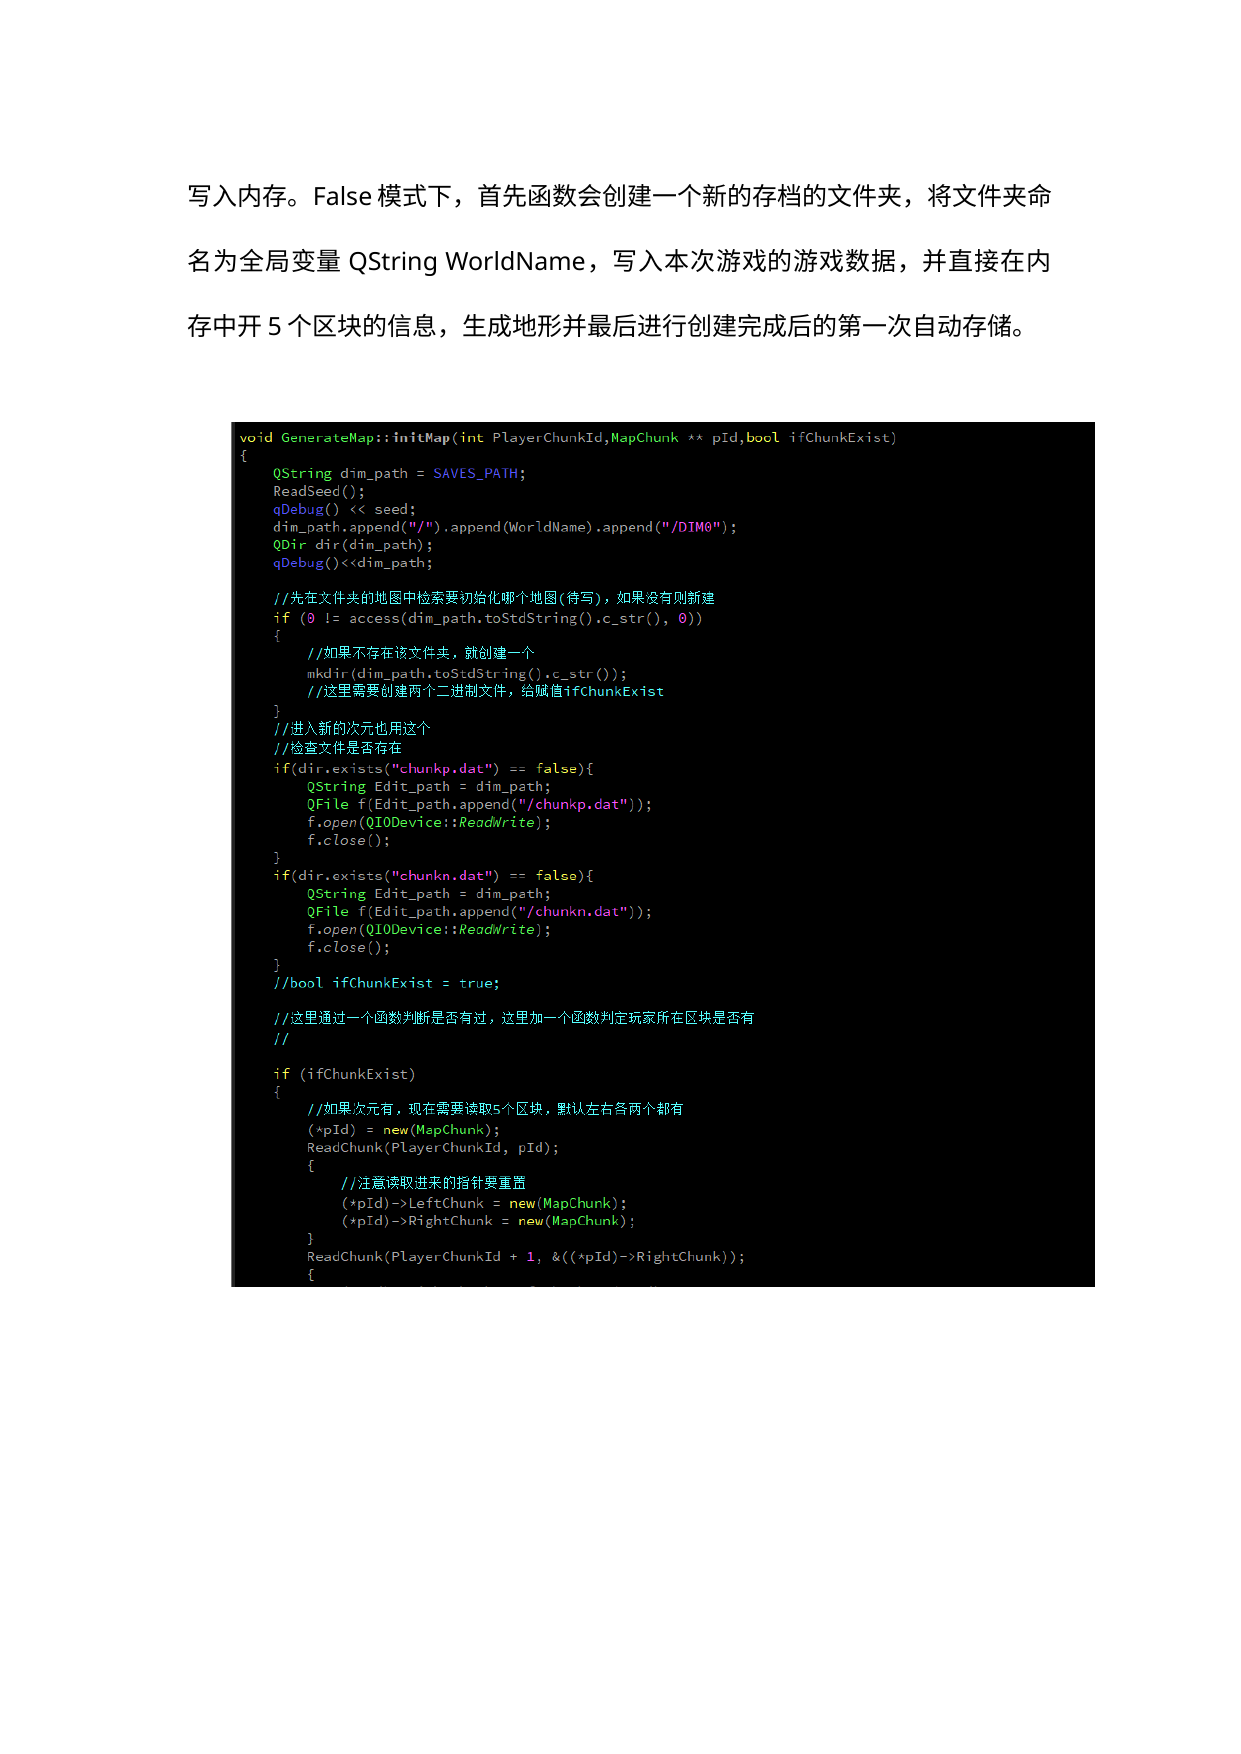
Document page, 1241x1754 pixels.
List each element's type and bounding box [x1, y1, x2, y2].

text [187, 162, 1053, 357]
picture [231, 422, 1095, 1287]
